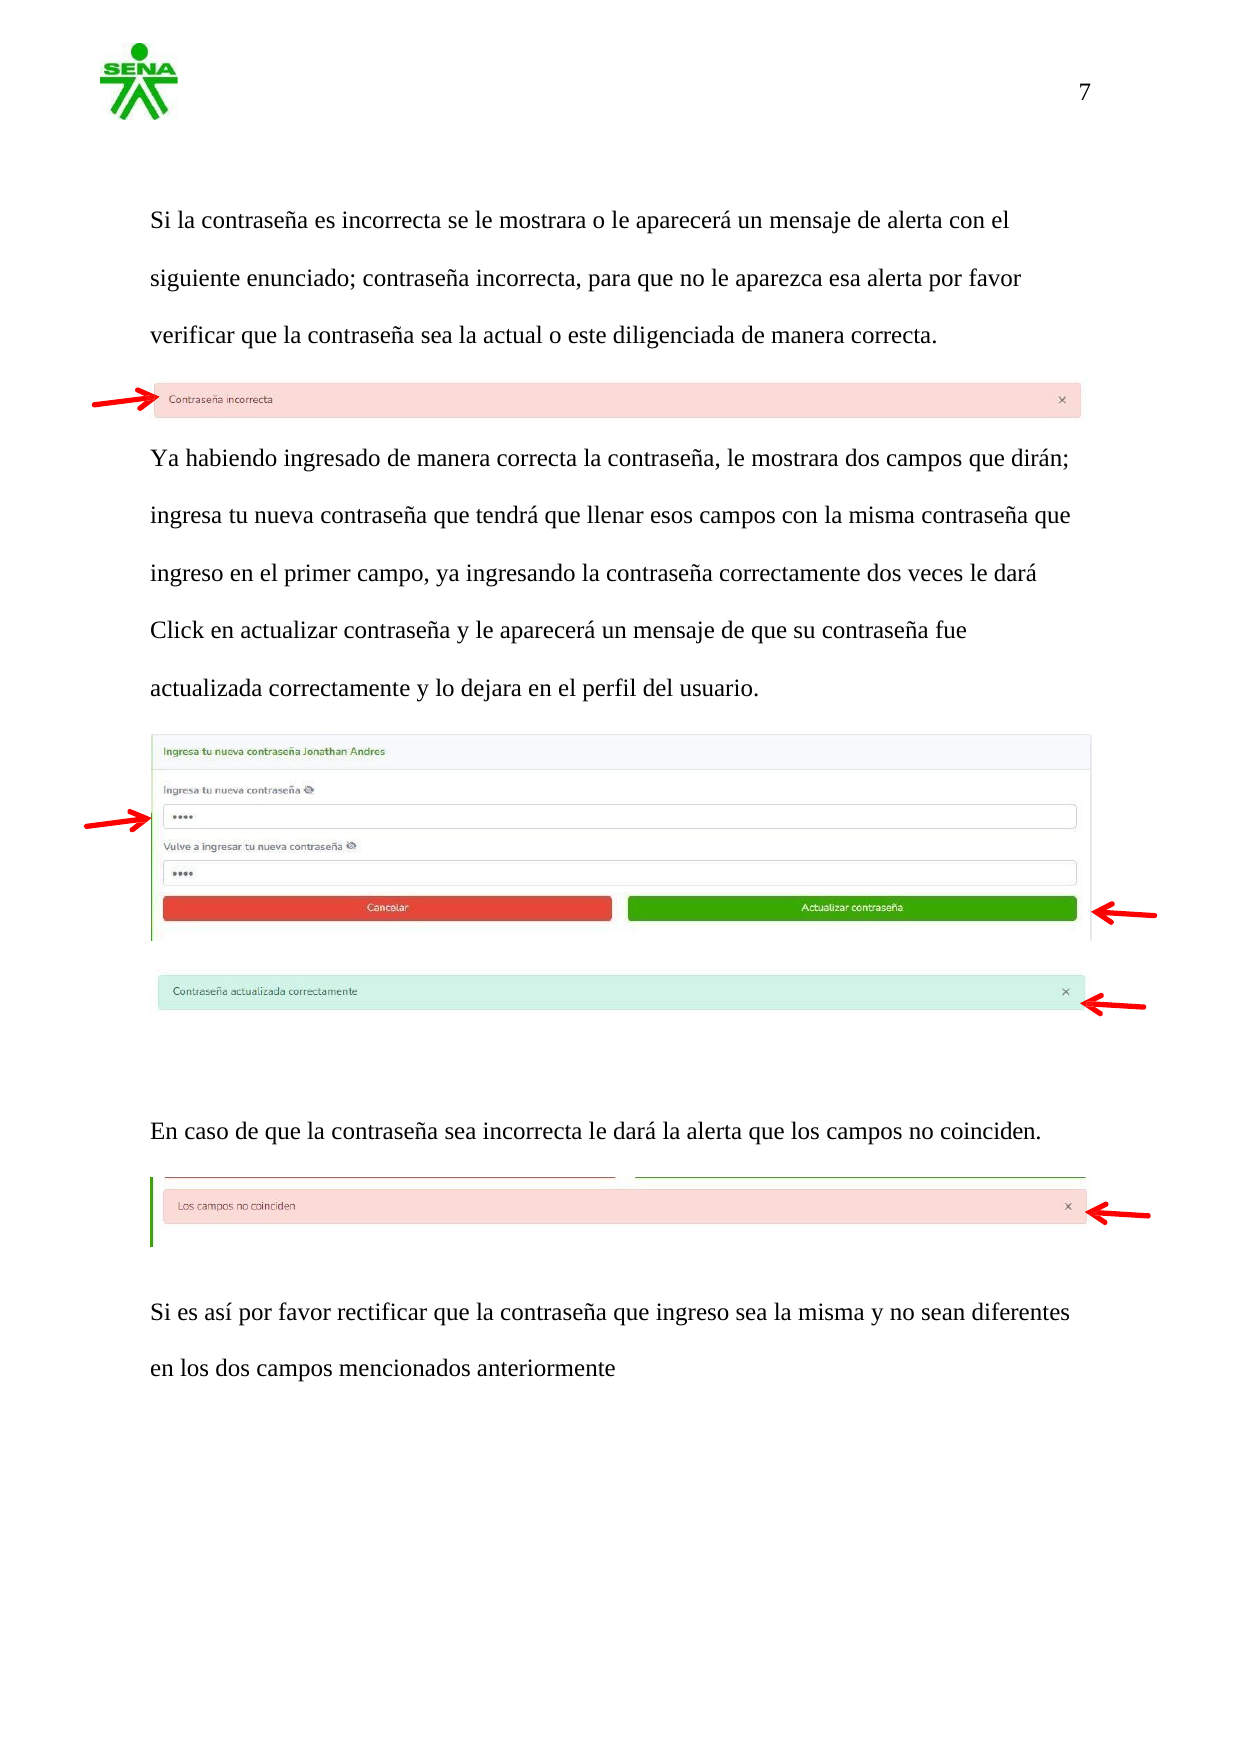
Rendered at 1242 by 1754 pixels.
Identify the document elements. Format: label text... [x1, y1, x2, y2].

text En caso de que la contraseña sea incorrecta le dará la alerta que los campos no coinciden. [150, 1116, 1239, 1144]
picture [150, 1177, 1091, 1247]
text Ya habiendo ingresado de manera correcta la contraseña, le mostrara dos campos que dirán; ingresa tu nueva contraseña que tendrá que llenar esos campos con la misma contraseña que ingreso en el primer campo, ya ingresando la contraseña correctamente dos veces le dará Click en actualizar contraseña y le aparecerá un mensaje de que su contraseña fue actualizada correctamente y lo dejara en el perfil del usuario. [150, 443, 1071, 701]
picture [150, 969, 1090, 1012]
picture [151, 734, 1092, 941]
text Si la contraseña es incorrecta se le mostrara o le aparecerá un mensaje de alerta con el siguiente enunciado; contraseña incorrecta, para que no le aparezca esa alerta por favor verificar que la contraseña sea la actual o este diligenciada de manera correcta. [150, 206, 1071, 349]
text Si es así por favor rectificar que la contraseña que ingreso sea la misma y no sean diferentes en los dos campos mencionados anteriormente [150, 1197, 1071, 1382]
picture [149, 378, 1090, 420]
picture [100, 43, 178, 120]
